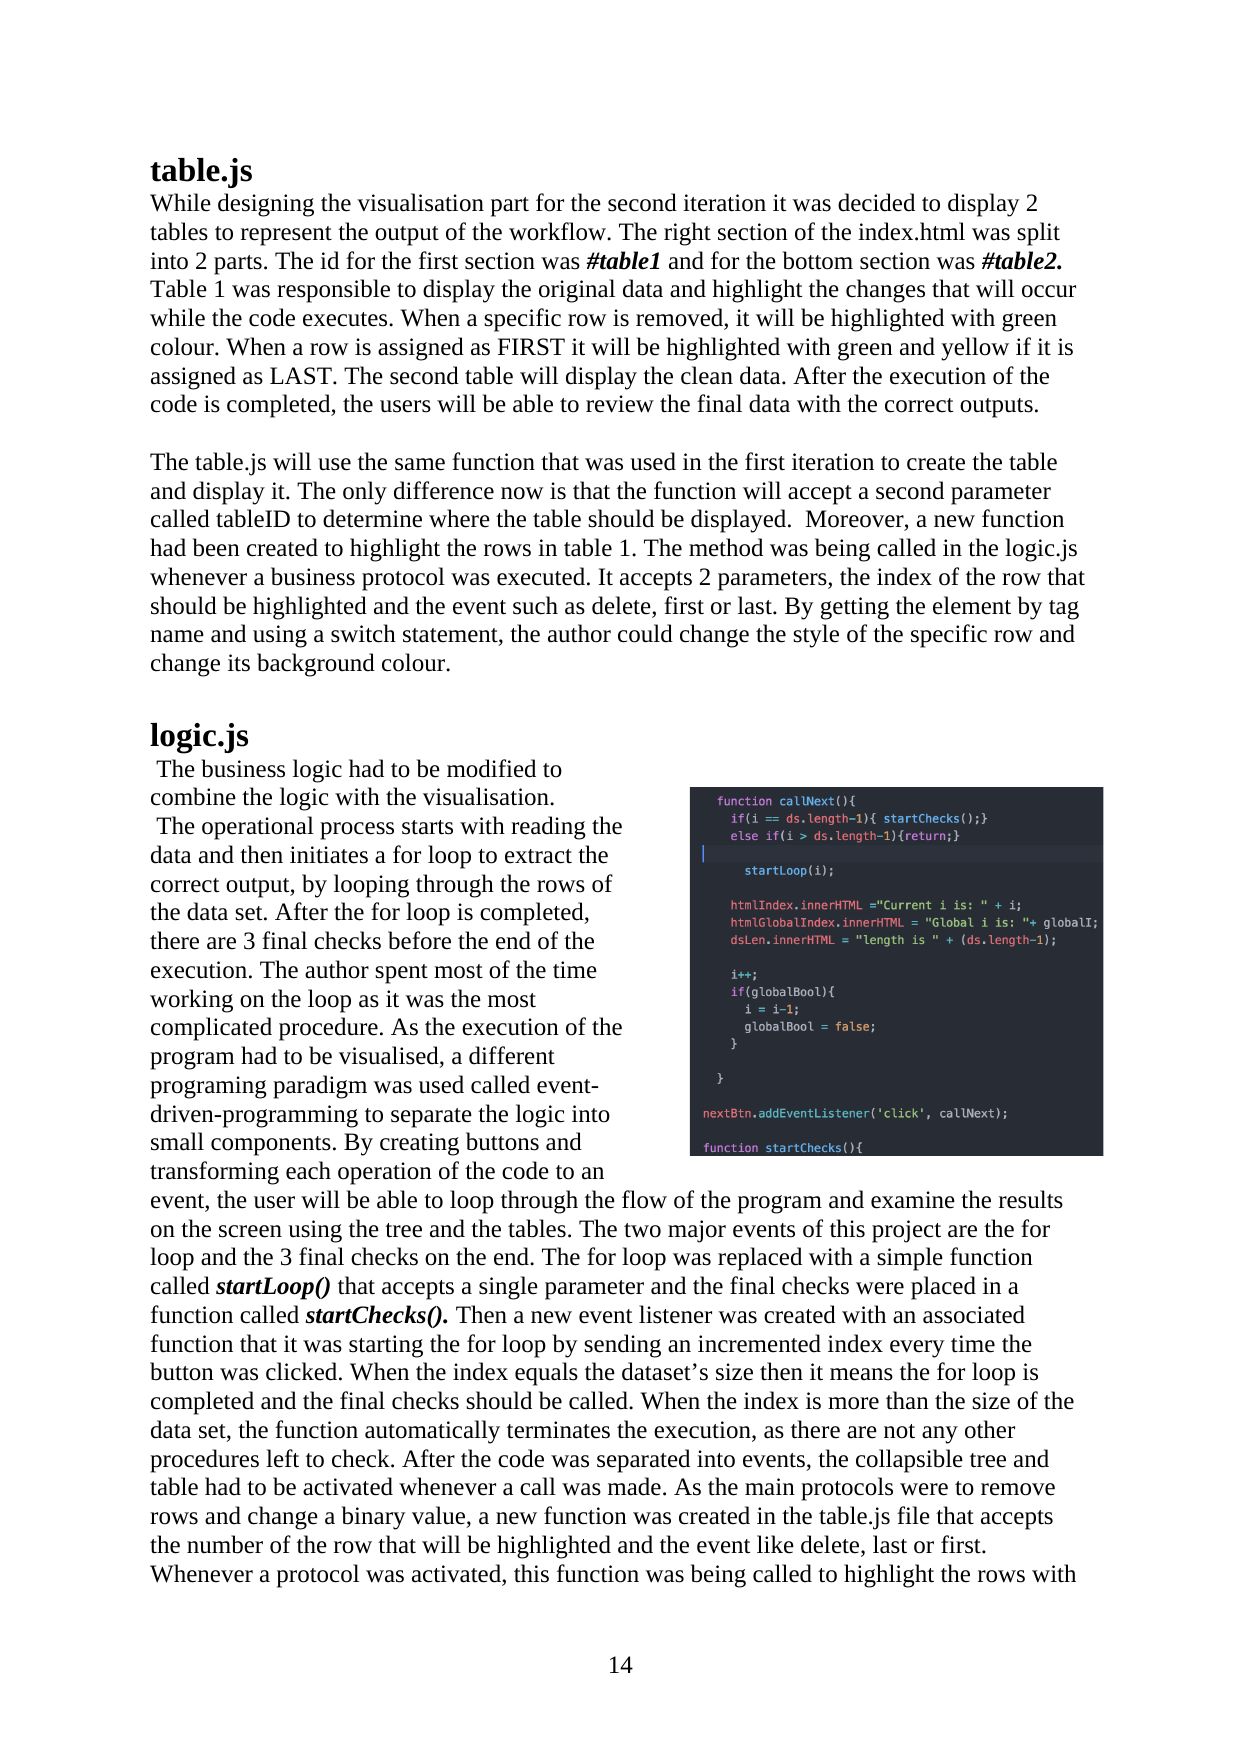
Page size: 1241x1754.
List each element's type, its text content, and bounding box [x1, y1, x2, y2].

text While designing the visualisation part for the second iteration it was decided to display 2 tables to represent the output of the workflow. The right section of the index.html was split into 2 parts. The id for the first section was #table1 and for the bottom section was #table2. Table 1 was responsible to display the original data and highlight the changes that will occur while the code executes. When a specific row is removed, it will be highlighted with green colour. When a row is assigned as FIRST it will be highlighted with green and yellow if it is assigned as LAST. The second table will display the clean data. After the execution of the code is completed, the users will be able to review the final data with the correct outputs. [150, 188, 1090, 418]
text table.js [150, 150, 1090, 188]
text logic.js [150, 715, 1090, 754]
text The table.js will use the same function that was used in the first iteration to create the table and display it. The only difference now is that the function will accept a second parameter called tableID to determine where the table should be displayed. Moreover, a new function had been created to highlight the rows in table 1. The method was being called in the logic.js whenever a business protocol was executed. It accepts 2 parameters, the index of the row that should be highlighted and the event such as delete, first or last. By getting the element by tag name and using a switch statement, the author could change the style of the specific row and change its background colour. [150, 447, 1090, 677]
picture [689, 787, 1104, 1156]
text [150, 811, 1090, 1587]
text The business logic had to be modified to combine the logic with the visualisation. [150, 754, 1090, 811]
table_header [665, 769, 1120, 1184]
